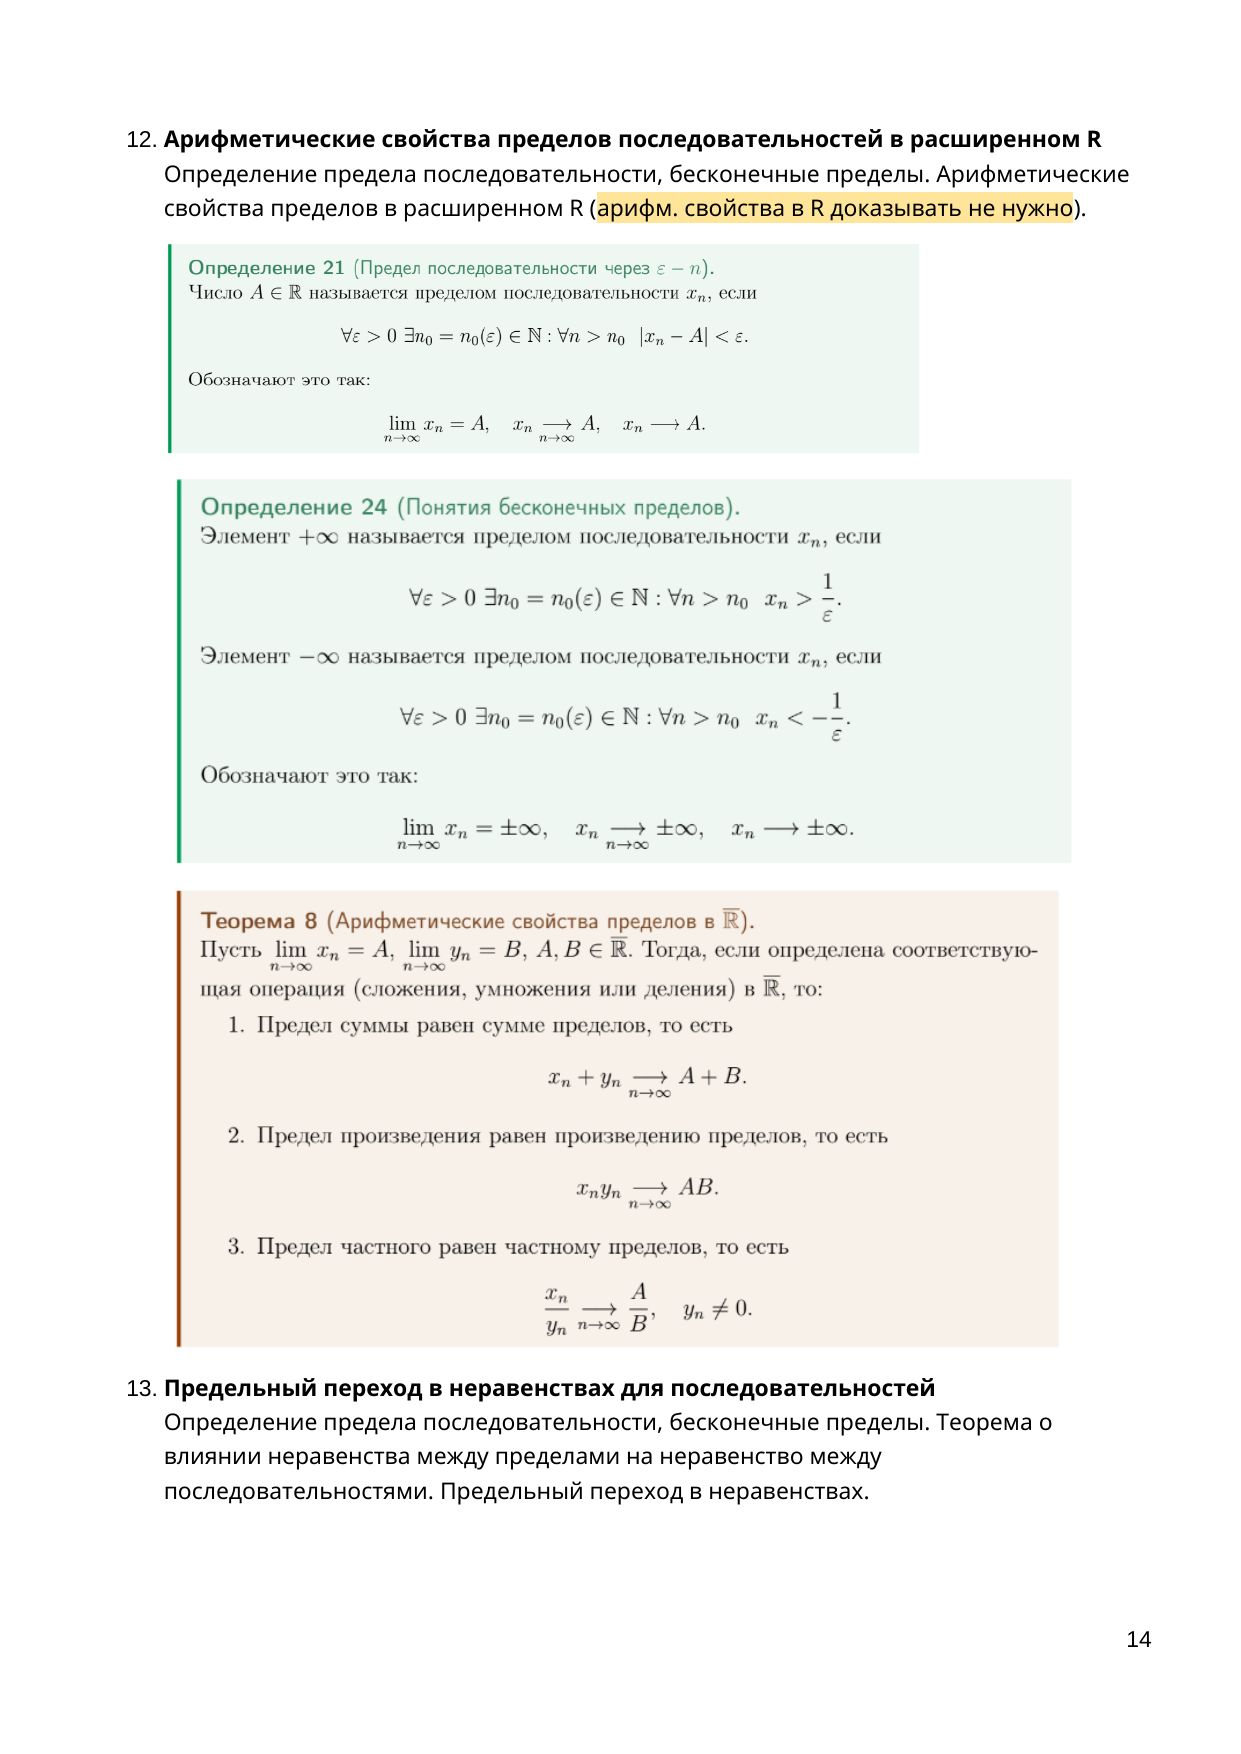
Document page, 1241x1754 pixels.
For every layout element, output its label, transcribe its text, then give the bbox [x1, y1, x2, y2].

picture [163, 884, 1076, 1357]
picture [163, 472, 1089, 869]
list Предельный переход в неравенствах для последовательностей Определение предела последовательности, бесконечные пределы. Теорема о влиянии неравенства между пределами на неравенство между последовательностями. Предельный переход в неравенствах. [126, 1371, 1152, 1506]
list Арифметические свойства пределов последовательностей в расширенном R Определение предела последовательности, бесконечные пределы. Арифметические свойства пределов в расширенном R (арифм. свойства в R доказывать не нужно). [126, 123, 1152, 223]
picture [163, 238, 934, 457]
